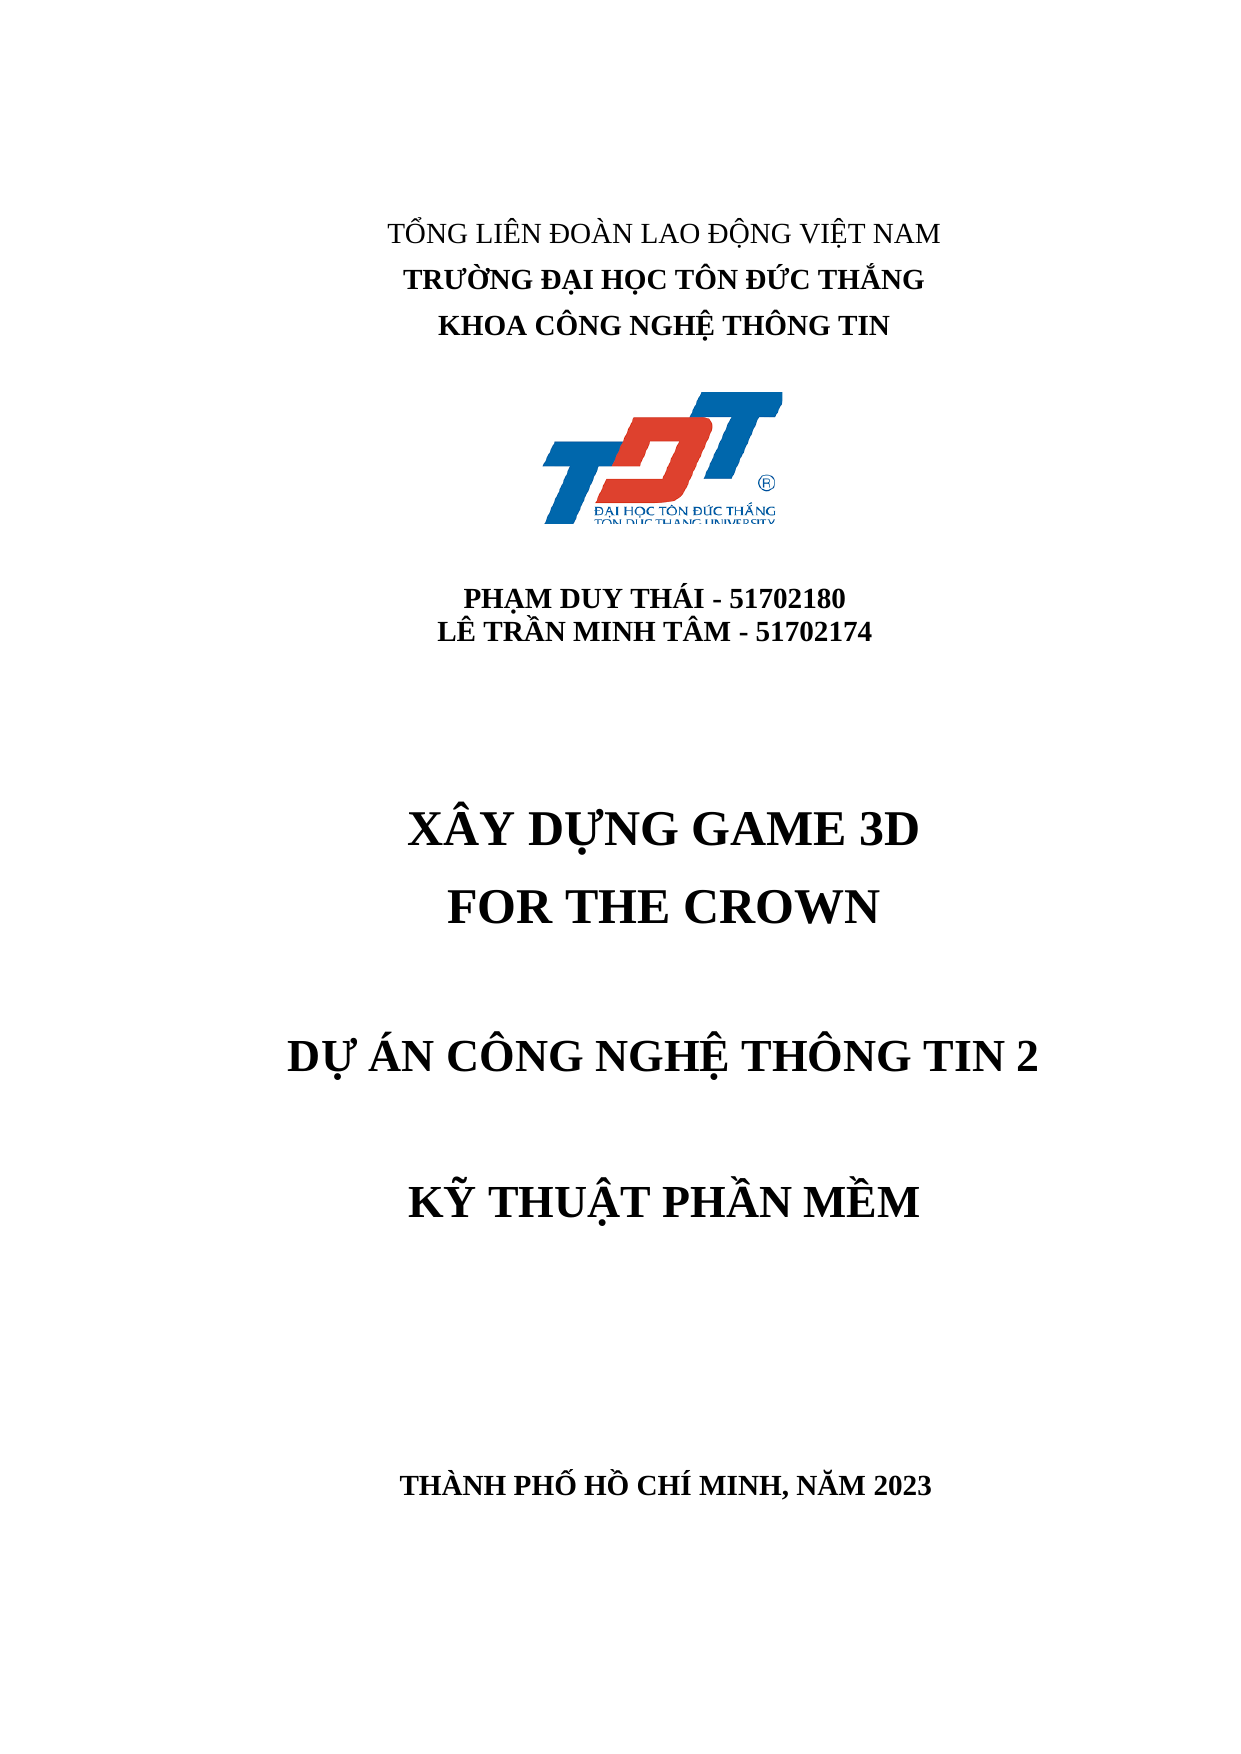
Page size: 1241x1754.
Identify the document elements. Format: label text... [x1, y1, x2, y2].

text KỸ THUẬT PHẦN MỀM [207, 1174, 1122, 1227]
text FOR THE CROWN [263, 877, 1065, 935]
text KHOA CÔNG NGHỆ THÔNG TIN [263, 308, 1065, 342]
text LÊ TRẦN MINH TÂM - 51702174 [192, 614, 1117, 648]
text TỔNG LIÊN ĐOÀN LAO ĐỘNG VIỆT NAM [263, 216, 1065, 250]
text THÀNH PHỐ HỒ CHÍ MINH, NĂM 2023 [209, 1468, 1122, 1501]
picture [542, 392, 783, 524]
text DỰ ÁN CÔNG NGHỆ THÔNG TIN 2 [253, 1028, 1074, 1081]
text PHẠM DUY THÁI - 51702180 [192, 581, 1117, 614]
text TRƯỜNG ĐẠI HỌC TÔN ĐỨC THẮNG [263, 262, 1065, 296]
text XÂY DỰNG GAME 3D [263, 799, 1065, 856]
